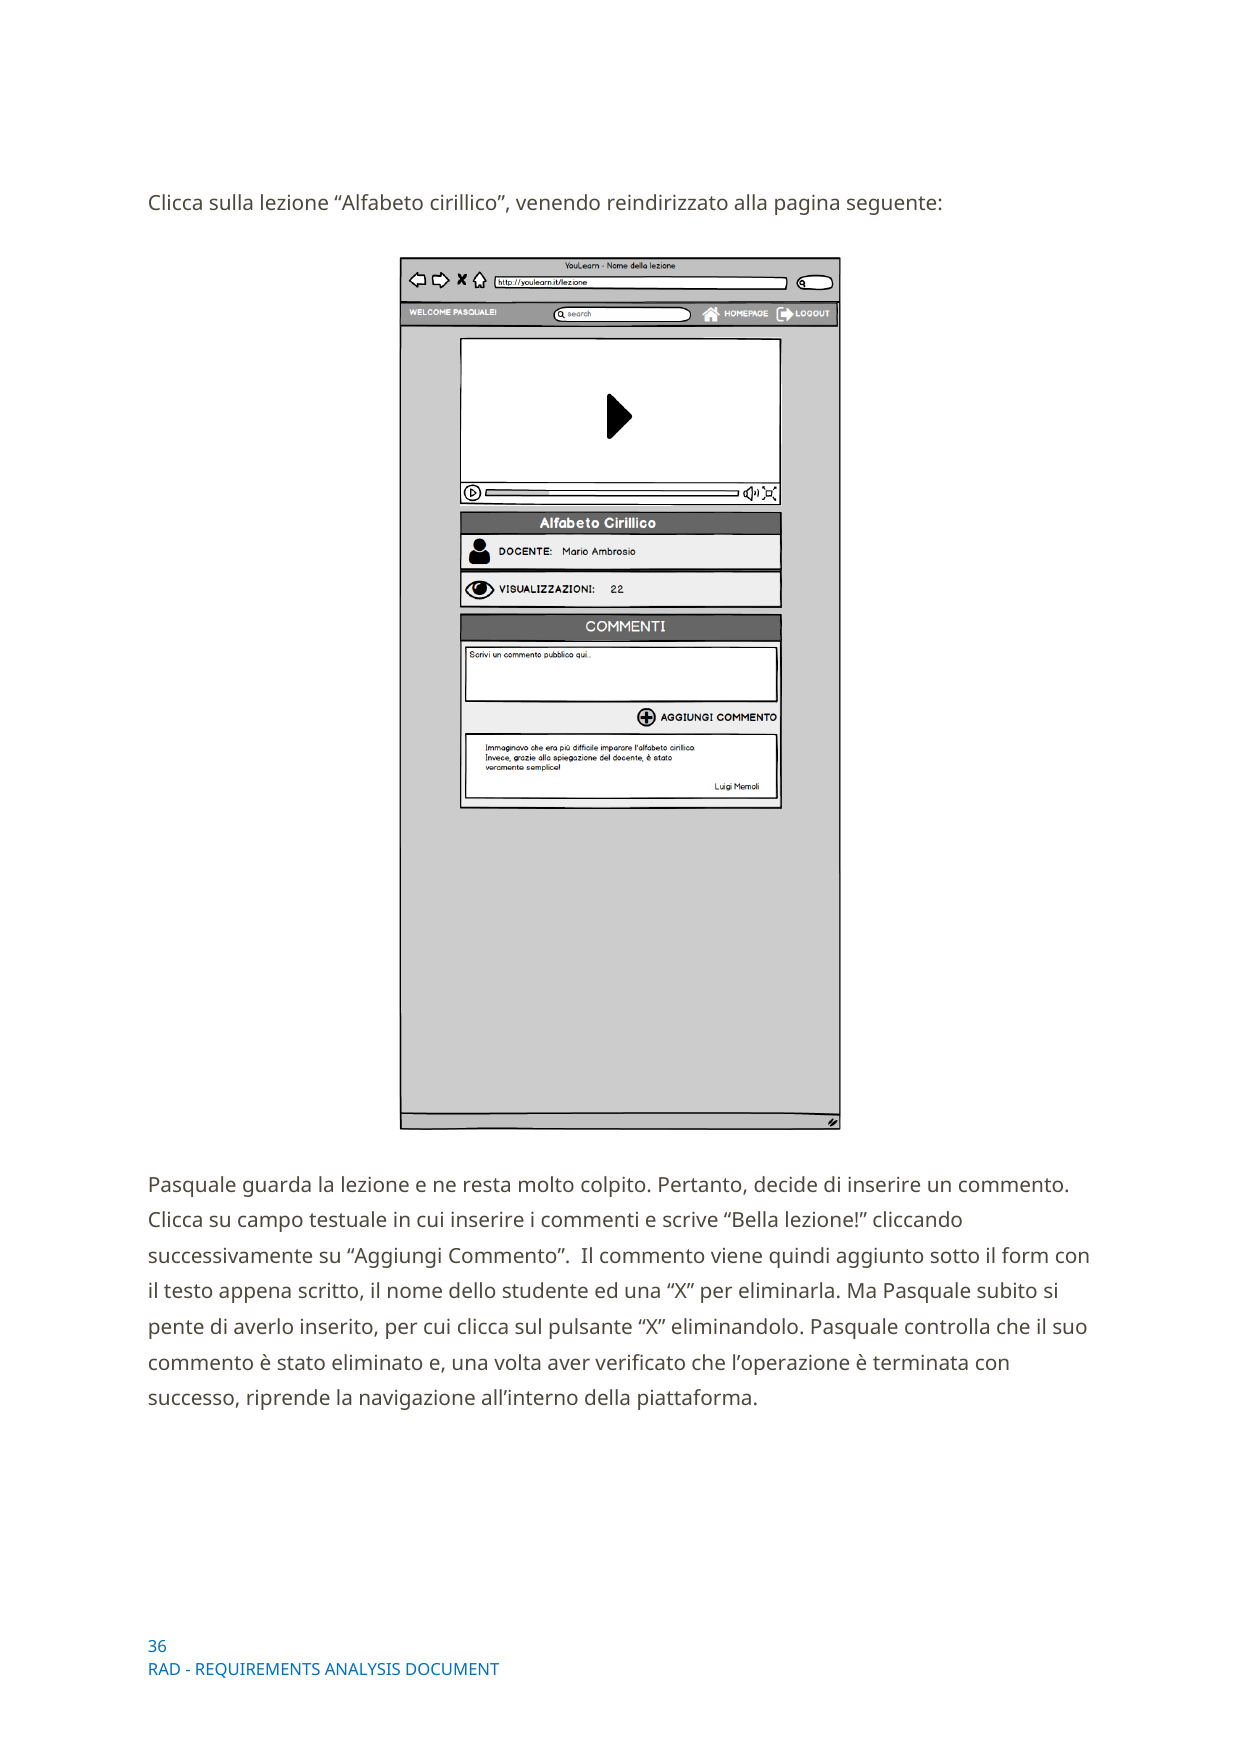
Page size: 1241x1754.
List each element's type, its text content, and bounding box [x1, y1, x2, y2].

picture [399, 257, 841, 1130]
text Clicca sulla lezione “Alfabeto cirillico”, venendo reindirizzato alla pagina seguente: [148, 188, 1092, 217]
text Pasquale guarda la lezione e ne resta molto colpito. Pertanto, decide di inserire un commento. Clicca su campo testuale in cui inserire i commenti e scrive “Bella lezione!” cliccando successivamente su “Aggiungi Commento”. Il commento viene quindi aggiunto sotto il form con il testo appena scritto, il nome dello studente ed una “X” per eliminarla. Ma Pasquale subito si pente di averlo inserito, per cui clicca sul pulsante “X” eliminandolo. Pasquale controlla che il suo commento è stato eliminato e, una volta aver verificato che l’operazione è terminata con successo, riprende la navigazione all’interno della piattaforma. [148, 1170, 1092, 1412]
